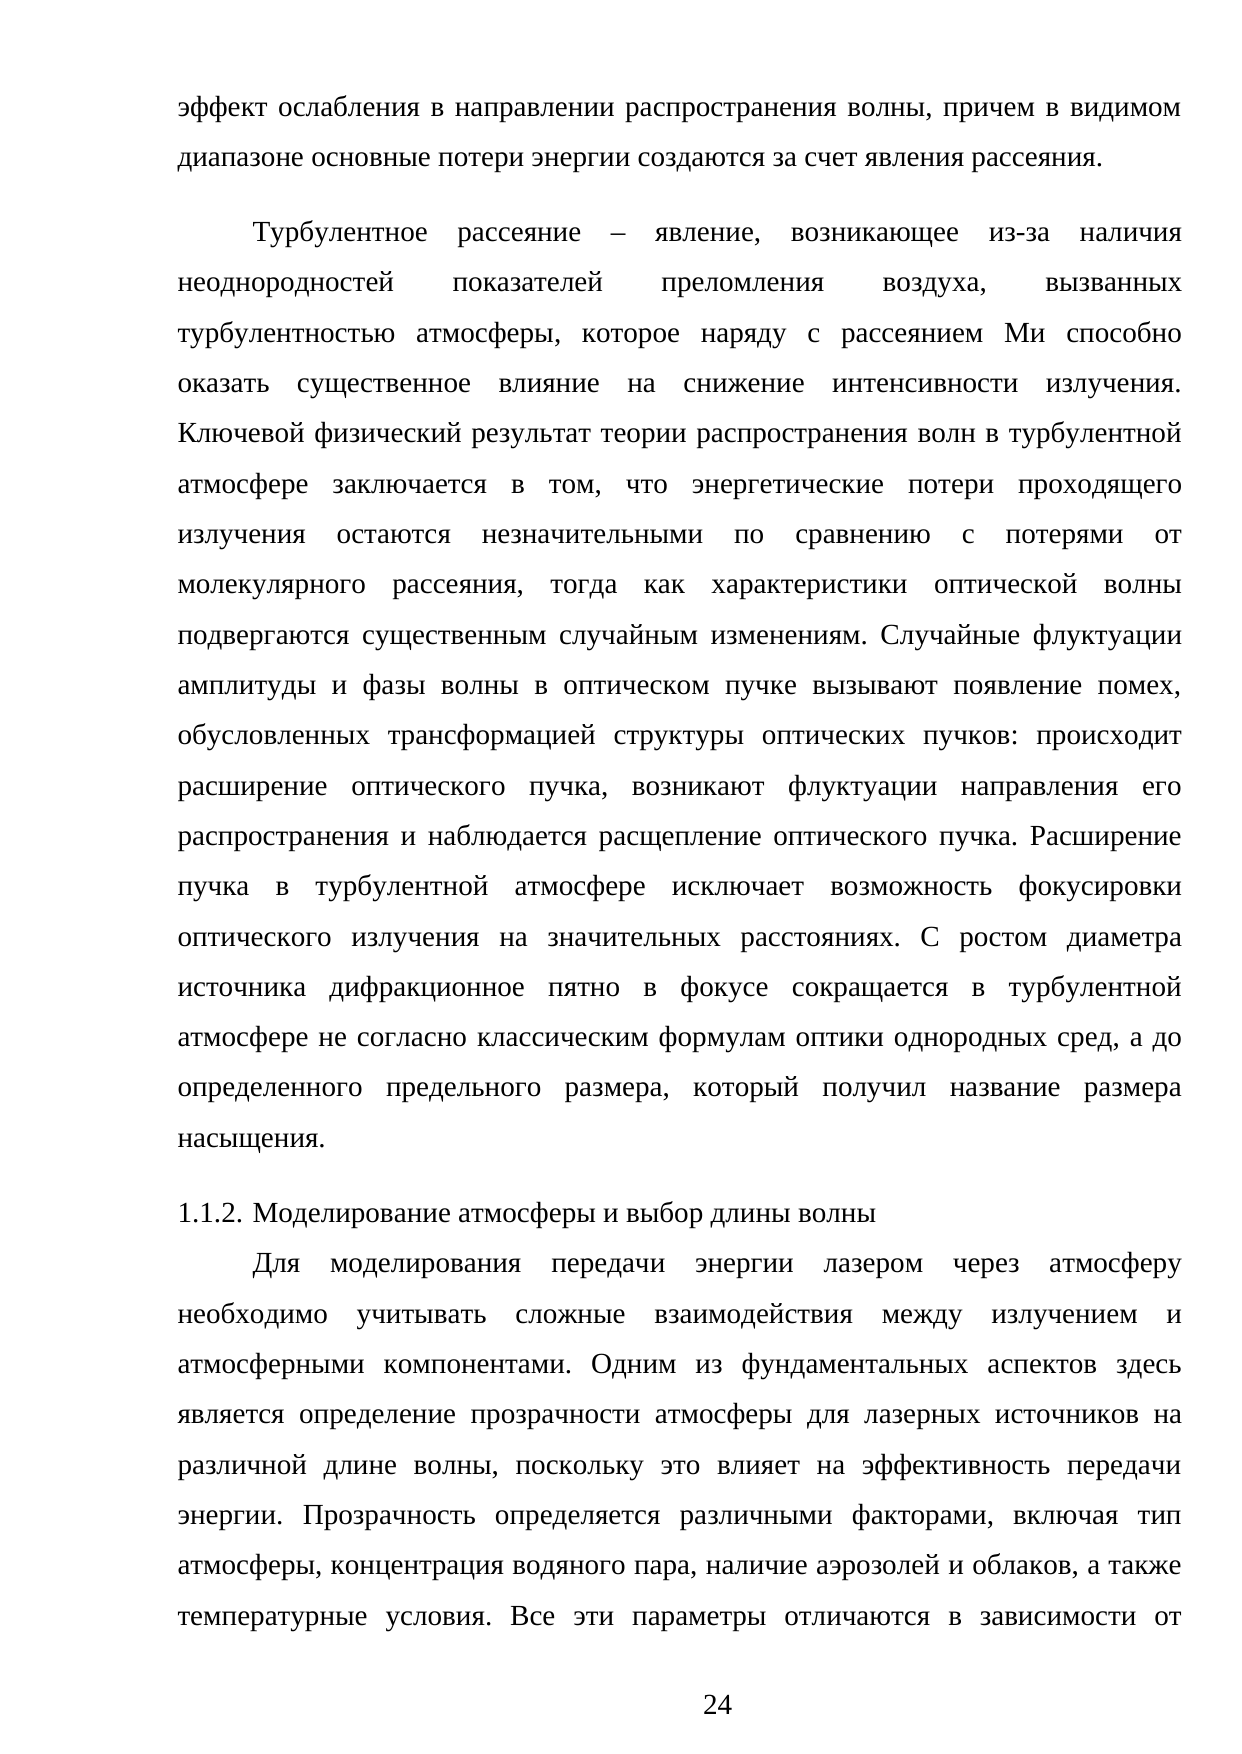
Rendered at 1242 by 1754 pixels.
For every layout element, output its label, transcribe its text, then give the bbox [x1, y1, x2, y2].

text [177, 89, 1183, 172]
text Турбулентное рассеяние – явление, возникающее из-за наличия неоднородностей показателей преломления воздуха, вызванных турбулентностью атмосферы, которое наряду с рассеянием Ми способно оказать существенное влияние на снижение интенсивности излучения. Ключевой физический результат теории распространения волн в турбулентной атмосфере заключается в том, что энергетические потери проходящего излучения остаются незначительными по сравнению с потерями от молекулярного рассеяния, тогда как характеристики оптической волны подвергаются существенным случайным изменениям. Случайные флуктуации амплитуды и фазы волны в оптическом пучке вызывают появление помех, обусловленных трансформацией структуры оптических пучков: происходит расширение оптического пучка, возникают флуктуации направления его распространения и наблюдается расщепление оптического пучка. Расширение пучка в турбулентной атмосфере исключает возможность фокусировки оптического излучения на значительных расстояниях. С ростом диаметра источника дифракционное пятно в фокусе сокращается в турбулентной атмосфере не согласно классическим формулам оптики однородных сред, а до определенного предельного размера, который получил название размера насыщения. [177, 214, 1183, 1153]
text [177, 1246, 1183, 1631]
subtitle Моделирование атмосферы и выбор длины волны [177, 1195, 1183, 1229]
